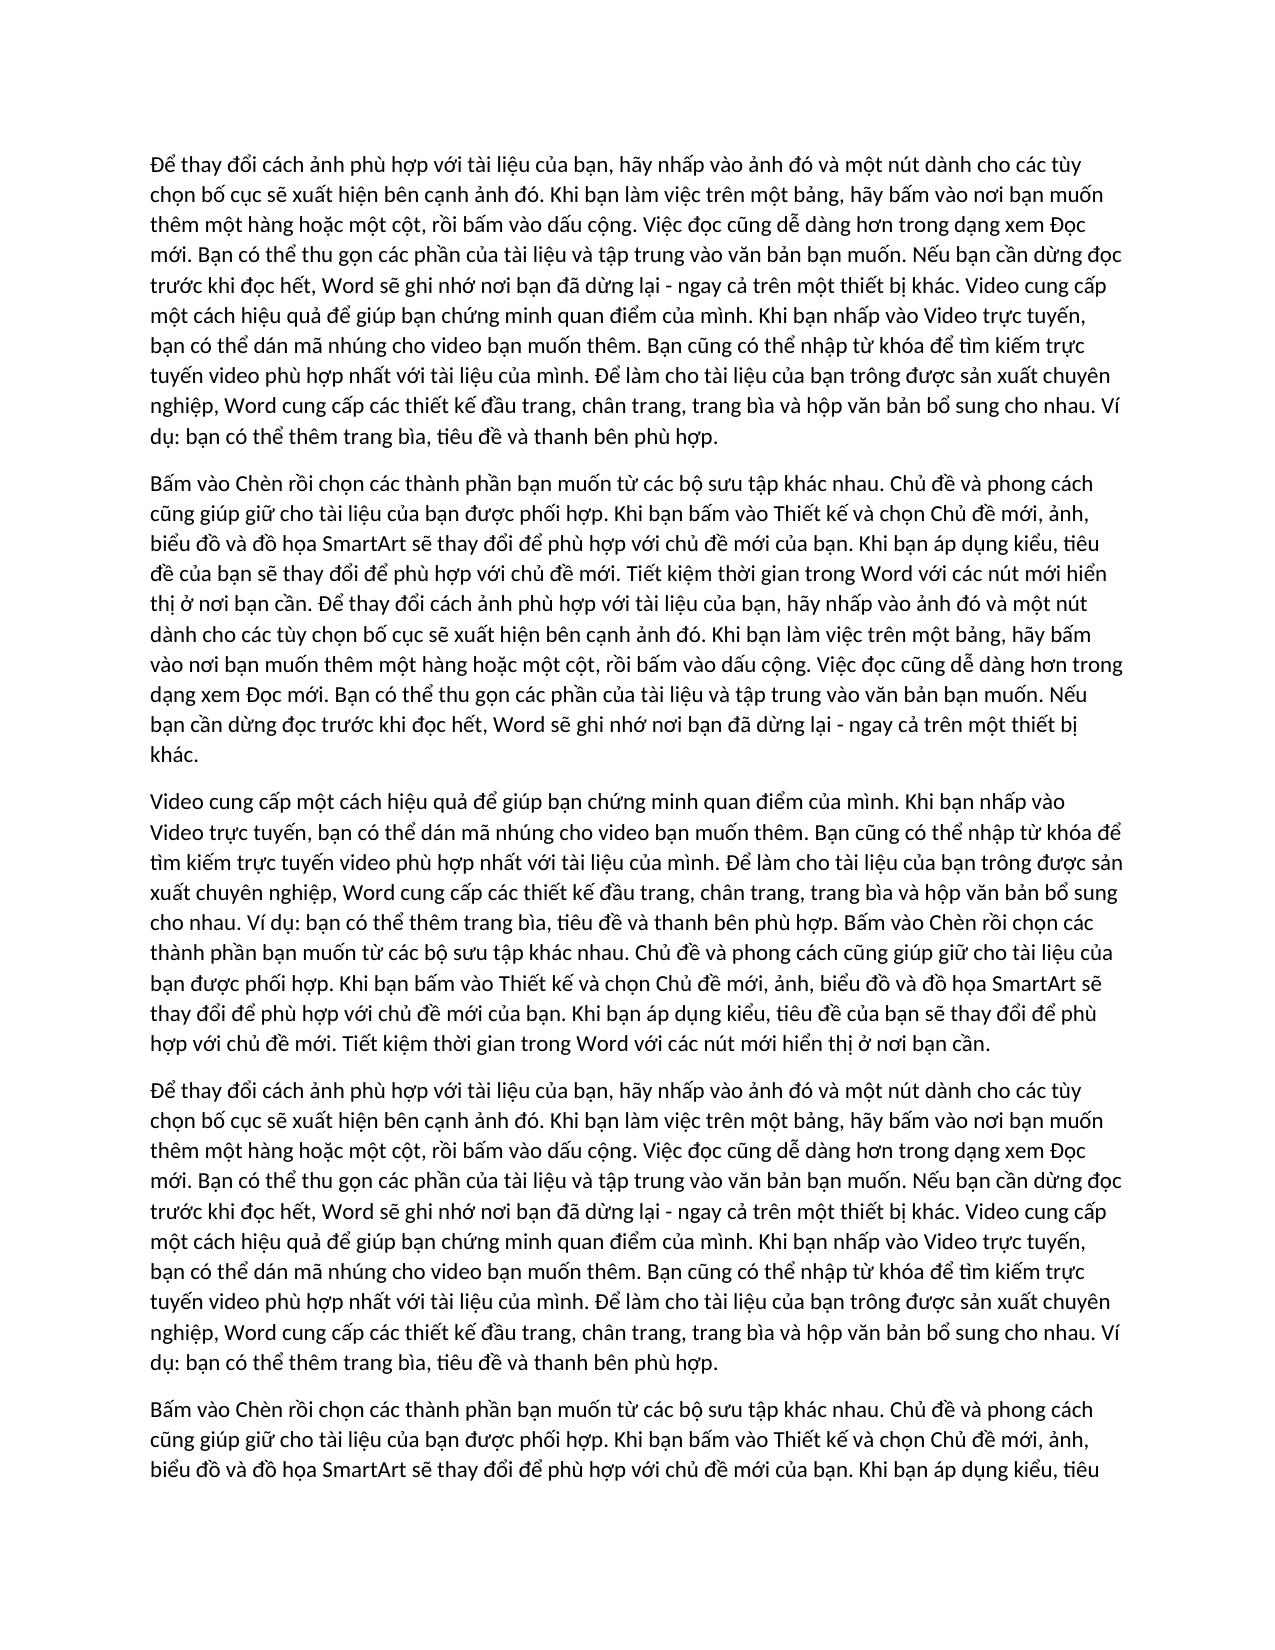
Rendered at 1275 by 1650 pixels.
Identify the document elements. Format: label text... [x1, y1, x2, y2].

text Để thay đổi cách ảnh phù hợp với tài liệu của bạn, hãy nhấp vào ảnh đó và một nút dành cho các tùy chọn bố cục sẽ xuất hiện bên cạnh ảnh đó. Khi bạn làm việc trên một bảng, hãy bấm vào nơi bạn muốn thêm một hàng hoặc một cột, rồi bấm vào dấu cộng. Việc đọc cũng dễ dàng hơn trong dạng xem Đọc mới. Bạn có thể thu gọn các phần của tài liệu và tập trung vào văn bản bạn muốn. Nếu bạn cần dừng đọc trước khi đọc hết, Word sẽ ghi nhớ nơi bạn đã dừng lại - ngay cả trên một thiết bị khác. Video cung cấp một cách hiệu quả để giúp bạn chứng minh quan điểm của mình. Khi bạn nhấp vào Video trực tuyến, bạn có thể dán mã nhúng cho video bạn muốn thêm. Bạn cũng có thể nhập từ khóa để tìm kiếm trực tuyến video phù hợp nhất với tài liệu của mình. Để làm cho tài liệu của bạn trông được sản xuất chuyên nghiệp, Word cung cấp các thiết kế đầu trang, chân trang, trang bìa và hộp văn bản bổ sung cho nhau. Ví dụ: bạn có thể thêm trang bìa, tiêu đề và thanh bên phù hợp. [150, 150, 1125, 450]
text Video cung cấp một cách hiệu quả để giúp bạn chứng minh quan điểm của mình. Khi bạn nhấp vào Video trực tuyến, bạn có thể dán mã nhúng cho video bạn muốn thêm. Bạn cũng có thể nhập từ khóa để tìm kiếm trực tuyến video phù hợp nhất với tài liệu của mình. Để làm cho tài liệu của bạn trông được sản xuất chuyên nghiệp, Word cung cấp các thiết kế đầu trang, chân trang, trang bìa và hộp văn bản bổ sung cho nhau. Ví dụ: bạn có thể thêm trang bìa, tiêu đề và thanh bên phù hợp. Bấm vào Chèn rồi chọn các thành phần bạn muốn từ các bộ sưu tập khác nhau. Chủ đề và phong cách cũng giúp giữ cho tài liệu của bạn được phối hợp. Khi bạn bấm vào Thiết kế và chọn Chủ đề mới, ảnh, biểu đồ và đồ họa SmartArt sẽ thay đổi để phù hợp với chủ đề mới của bạn. Khi bạn áp dụng kiểu, tiêu đề của bạn sẽ thay đổi để phù hợp với chủ đề mới. Tiết kiệm thời gian trong Word với các nút mới hiển thị ở nơi bạn cần. [150, 787, 1125, 1057]
text Để thay đổi cách ảnh phù hợp với tài liệu của bạn, hãy nhấp vào ảnh đó và một nút dành cho các tùy chọn bố cục sẽ xuất hiện bên cạnh ảnh đó. Khi bạn làm việc trên một bảng, hãy bấm vào nơi bạn muốn thêm một hàng hoặc một cột, rồi bấm vào dấu cộng. Việc đọc cũng dễ dàng hơn trong dạng xem Đọc mới. Bạn có thể thu gọn các phần của tài liệu và tập trung vào văn bản bạn muốn. Nếu bạn cần dừng đọc trước khi đọc hết, Word sẽ ghi nhớ nơi bạn đã dừng lại - ngay cả trên một thiết bị khác. Video cung cấp một cách hiệu quả để giúp bạn chứng minh quan điểm của mình. Khi bạn nhấp vào Video trực tuyến, bạn có thể dán mã nhúng cho video bạn muốn thêm. Bạn cũng có thể nhập từ khóa để tìm kiếm trực tuyến video phù hợp nhất với tài liệu của mình. Để làm cho tài liệu của bạn trông được sản xuất chuyên nghiệp, Word cung cấp các thiết kế đầu trang, chân trang, trang bìa và hộp văn bản bổ sung cho nhau. Ví dụ: bạn có thể thêm trang bìa, tiêu đề và thanh bên phù hợp. [150, 1076, 1125, 1376]
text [150, 1395, 1125, 1483]
